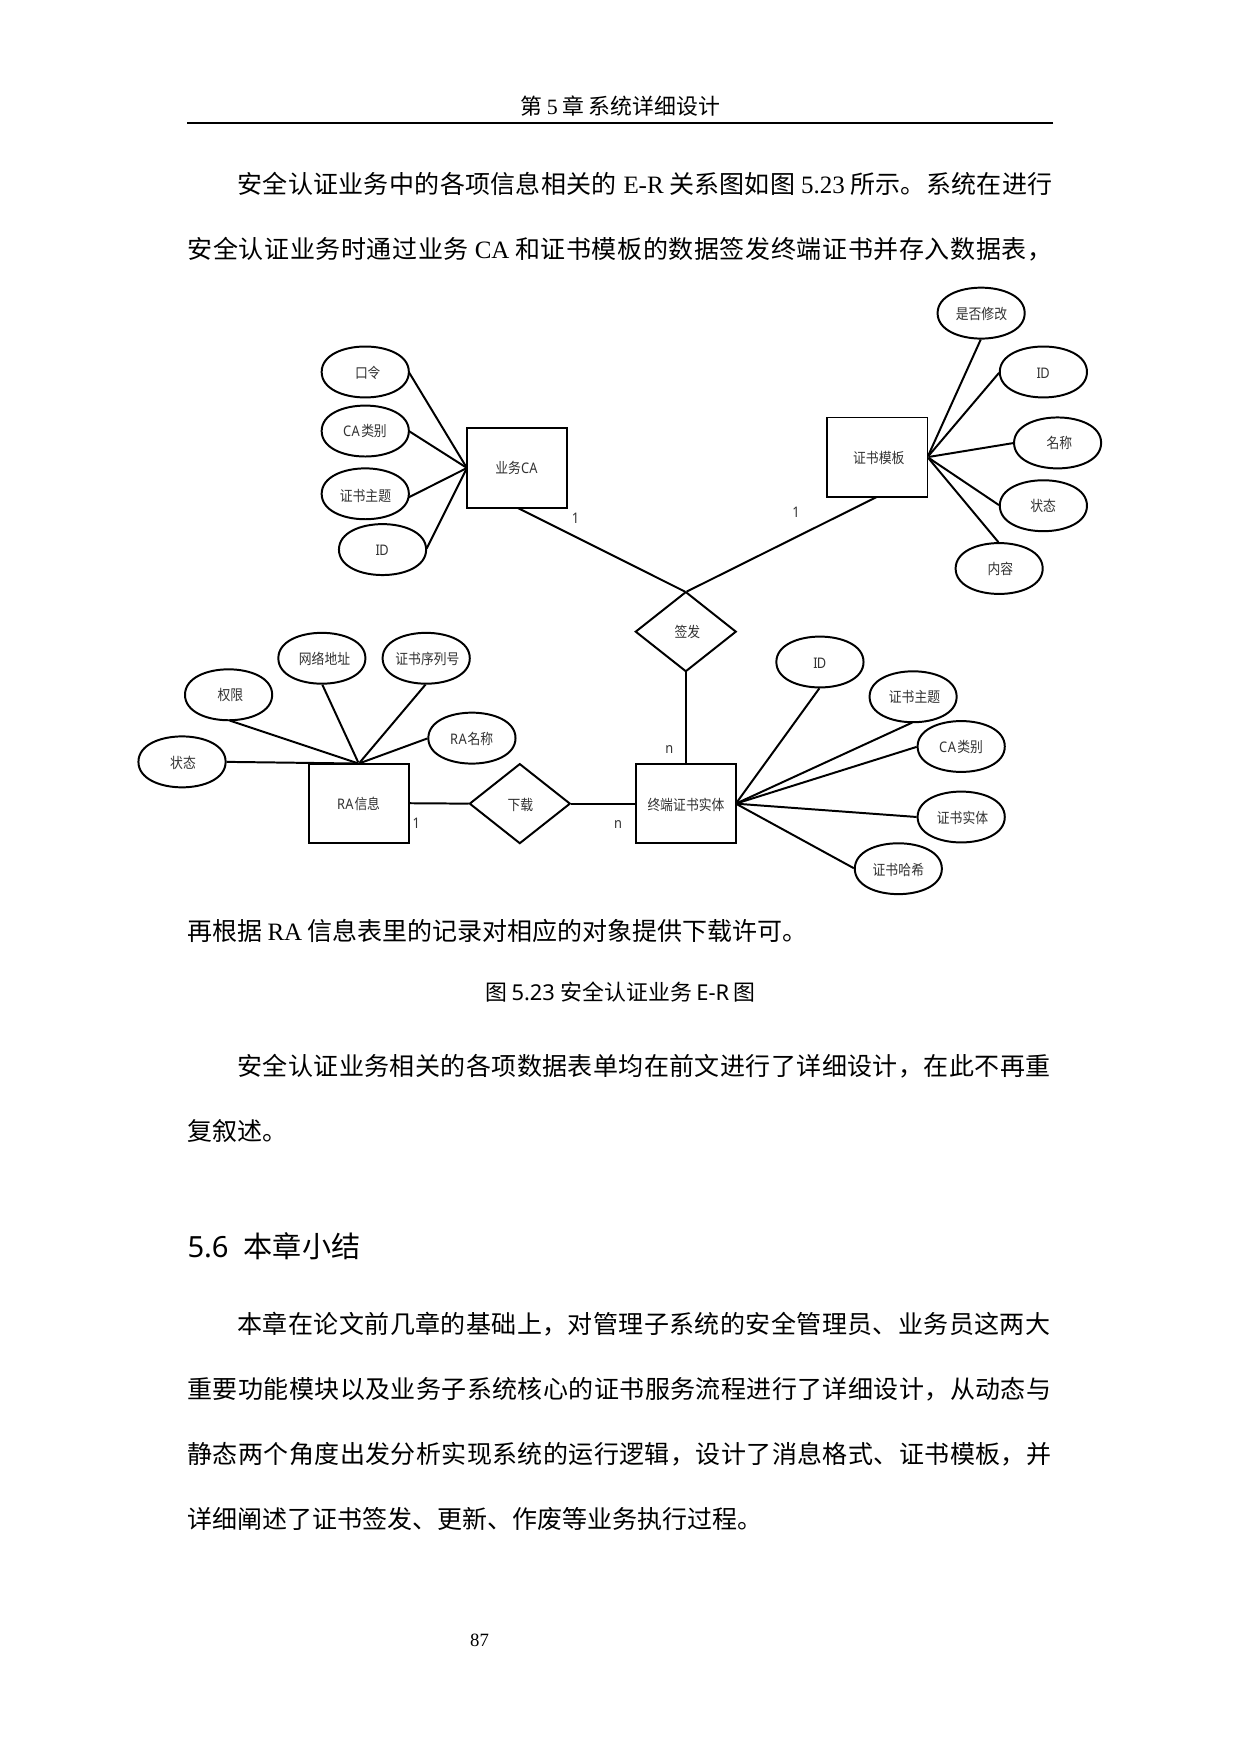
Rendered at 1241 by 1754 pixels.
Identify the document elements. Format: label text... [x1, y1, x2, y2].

text 图5.23 安全认证业务E-R图 [187, 975, 1053, 1007]
text 5.6 本章小结 [187, 1212, 1053, 1277]
text 安全认证业务相关的各项数据表单均在前文进行了详细设计，在此不再重复叙述。 [187, 1032, 1053, 1162]
text 安全认证业务中的各项信息相关的E-R关系图如图5.23所示。系统在进行安全认证业务时通过业务CA和证书模板的数据签发终端证书并存入数据表，再根据RA信息表里的记录对相应的对象提供下载许可。 [187, 150, 1053, 962]
text 本章在论文前几章的基础上，对管理子系统的安全管理员、业务员这两大重要功能模块以及业务子系统核心的证书服务流程进行了详细设计，从动态与静态两个角度出发分析实现系统的运行逻辑，设计了消息格式、证书模板，并详细阐述了证书签发、更新、作废等业务执行过程。 [187, 1290, 1053, 1550]
